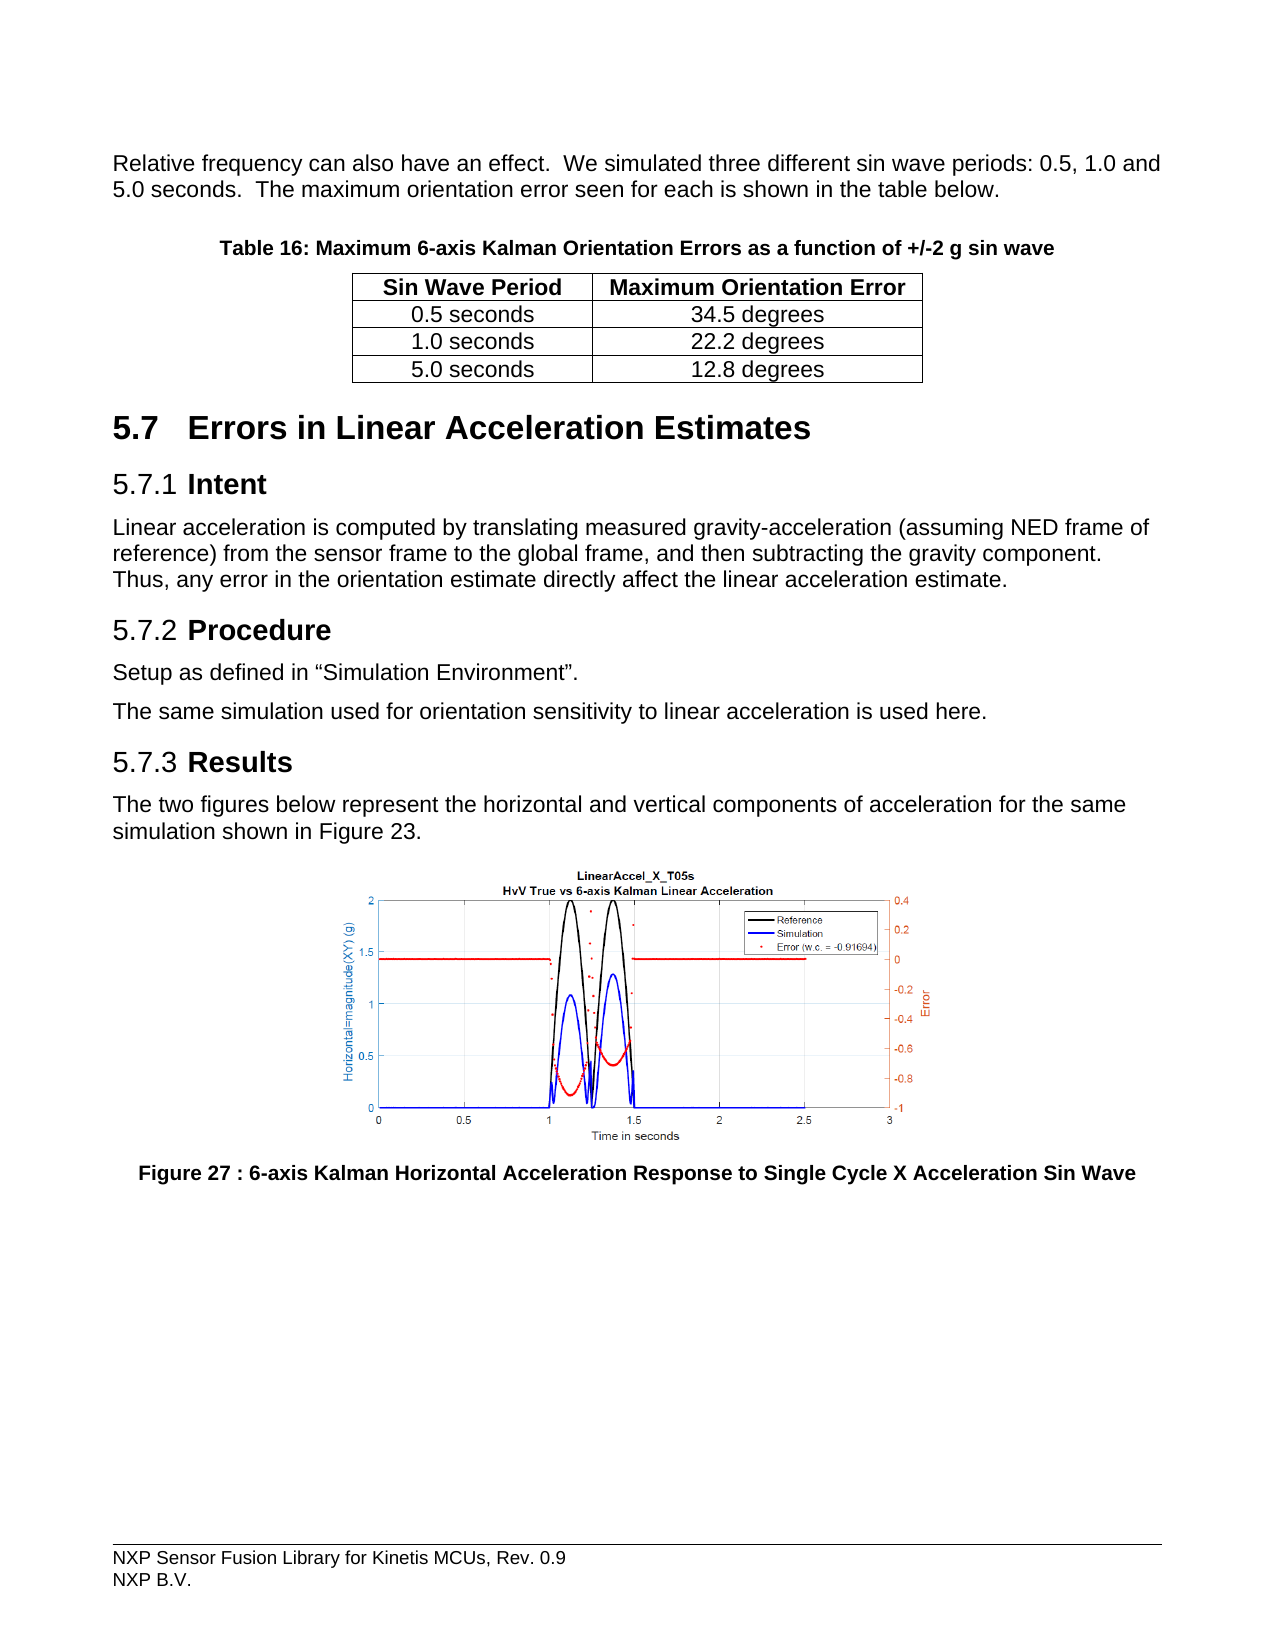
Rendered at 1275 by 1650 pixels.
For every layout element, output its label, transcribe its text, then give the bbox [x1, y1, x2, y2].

title Table 16: Maximum 6-axis Kalman Orientation Errors as a function of +/-2 g sin wave [112, 236, 1162, 260]
table_header Sin Wave Period [353, 274, 592, 300]
subtitle Errors in Linear Acceleration Estimates [112, 408, 1162, 447]
table_cell 22.2 degrees [593, 328, 922, 355]
text The two figures below represent the horizontal and vertical components of acceleration for the same simulation shown in Figure 23. [112, 791, 1162, 844]
table_cell 12.8 degrees [593, 356, 922, 382]
text The same simulation used for orientation sensitivity to linear acceleration is used here. [112, 698, 1162, 724]
subtitle Procedure [112, 613, 1162, 647]
table_cell 34.5 degrees [593, 301, 922, 327]
table_header Maximum Orientation Error [593, 274, 922, 300]
title Figure 27 : 6-axis Kalman Horizontal Acceleration Response to Single Cycle X Acceleration Sin Wave [112, 1161, 1162, 1185]
subtitle Results [112, 745, 1162, 779]
table_cell 5.0 seconds [353, 356, 592, 382]
subtitle Intent [112, 467, 1162, 501]
table_cell 0.5 seconds [353, 301, 592, 327]
table_cell 1.0 seconds [353, 328, 592, 355]
text Setup as defined in “Simulation Environment”. [112, 659, 1162, 686]
text Relative frequency can also have an effect. We simulated three different sin wave periods: 0.5, 1.0 and 5.0 seconds. The maximum orientation error seen for each is shown in the table below. [112, 150, 1162, 203]
text Linear acceleration is computed by translating measured gravity-acceleration (assuming NED frame of reference) from the sensor frame to the global frame, and then subtracting the gravity component. Thus, any error in the orientation estimate directly affect the linear acceleration estimate. [112, 513, 1162, 592]
